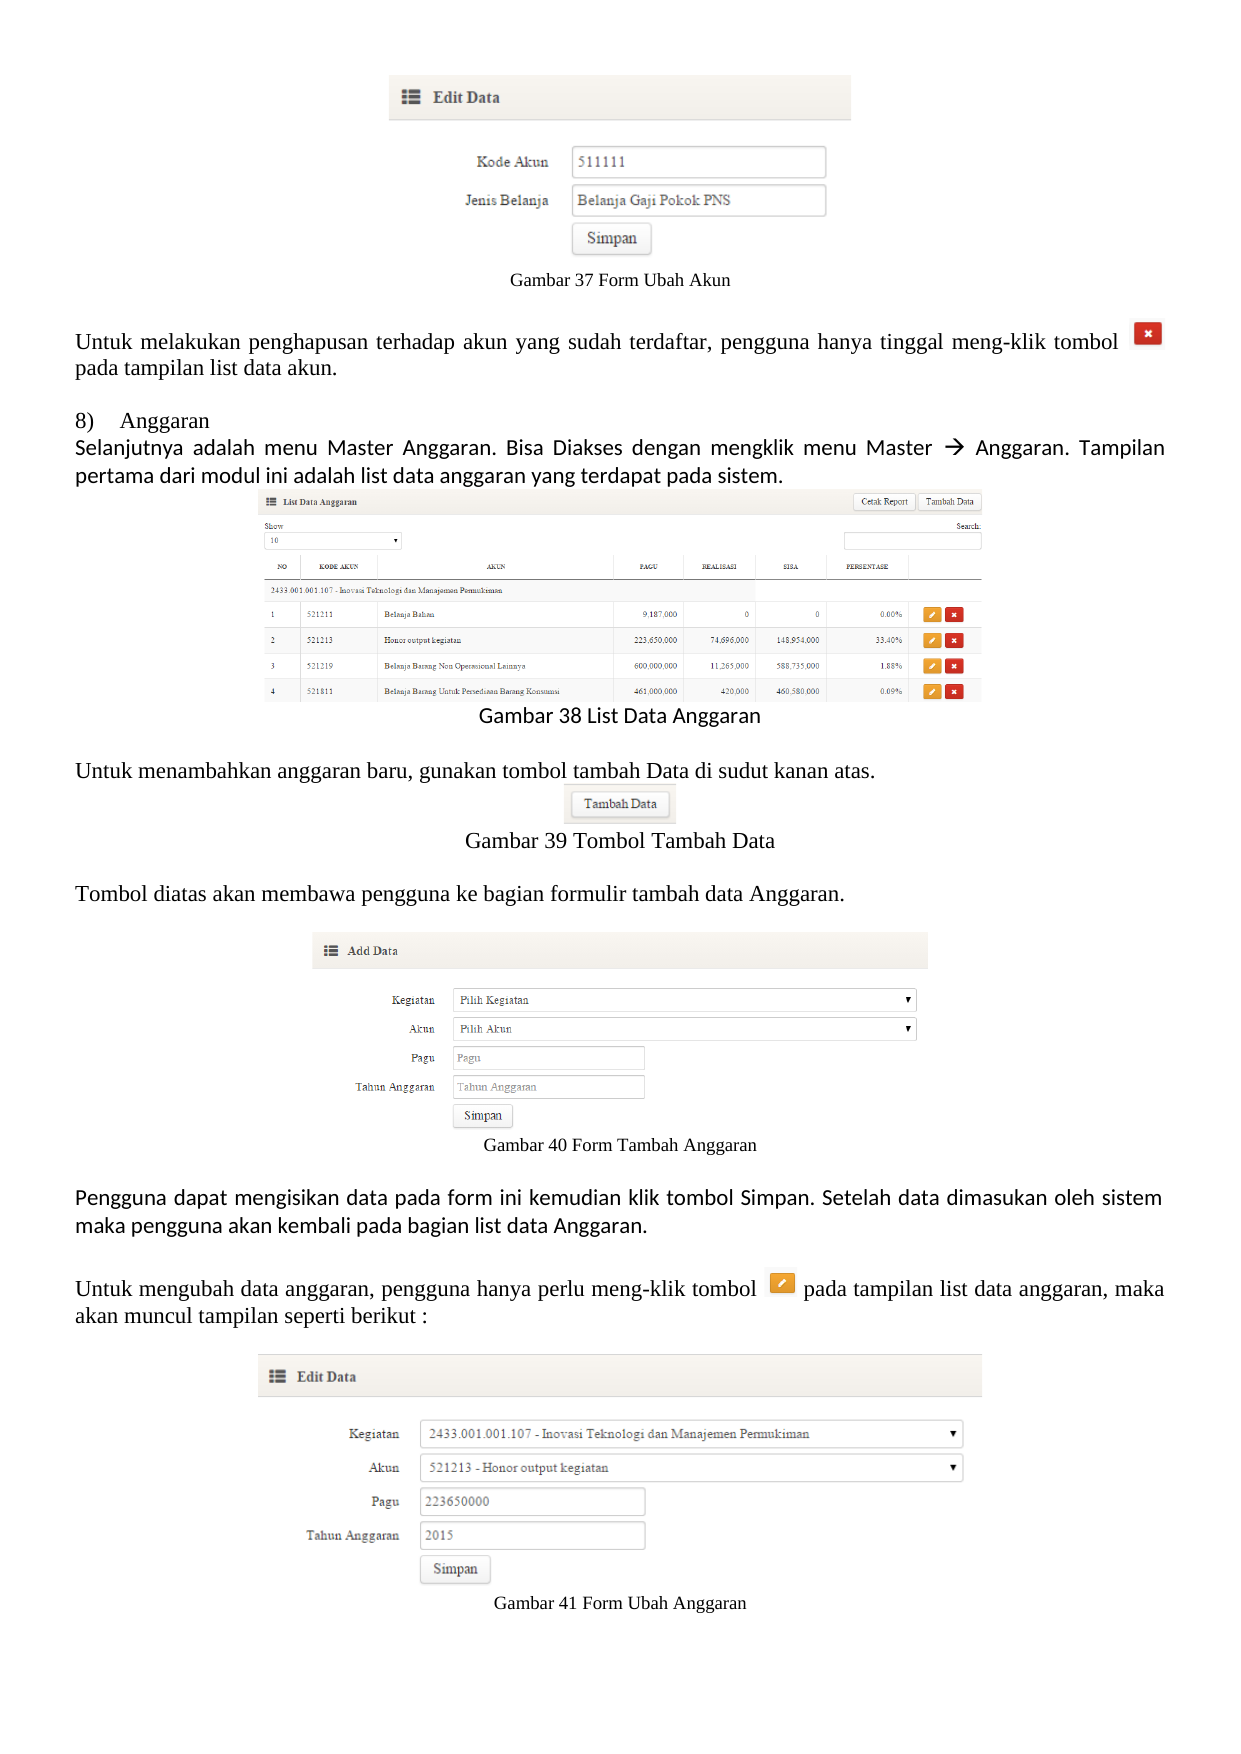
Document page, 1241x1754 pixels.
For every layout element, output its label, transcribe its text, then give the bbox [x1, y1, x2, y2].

picture [312, 932, 928, 1134]
text Gambar 41 Form Ubah Anggaran [75, 1592, 1165, 1613]
list Pengguna dapat mengisikan data pada form ini kemudian klik tombol Simpan. Setelah data dimasukan oleh sistem maka pengguna akan kembali pada bagian list data Anggaran. [75, 1183, 1165, 1239]
picture [388, 75, 852, 269]
text Gambar 37 Form Ubah Akun [75, 269, 1165, 290]
list Tombol diatas akan membawa pengguna ke bagian formulir tambah data Anggaran. [75, 880, 1165, 906]
picture [258, 1354, 983, 1592]
list Gambar 39 Tombol Tambah Data [75, 827, 1165, 853]
picture [1129, 318, 1166, 350]
text Selanjutnya adalah menu Master Anggaran. Bisa Diakses dengan mengklik menu Master Anggaran. Tampilan pertama dari modul ini adalah list data anggaran yang terdapat pada sistem. [75, 433, 1165, 489]
text Gambar 40 Form Tambah Anggaran [75, 1134, 1165, 1155]
picture [764, 1267, 798, 1297]
picture [563, 783, 677, 827]
list Untuk melakukan penghapusan terhadap akun yang sudah terdaftar, pengguna hanya tinggal meng-klik tombol pada tampilan list data akun. [75, 318, 1165, 381]
list Untuk menambahkan anggaran baru, gunakan tombol tambah Data di sudut kanan atas. [75, 757, 1165, 784]
picture [258, 489, 983, 702]
list Anggaran [75, 407, 1165, 433]
list Untuk mengubah data anggaran, pengguna hanya perlu meng-klik tombol pada tampilan list data anggaran, maka akan muncul tampilan seperti berikut : [75, 1267, 1165, 1328]
list Gambar 38 List Data Anggaran [75, 701, 1165, 729]
